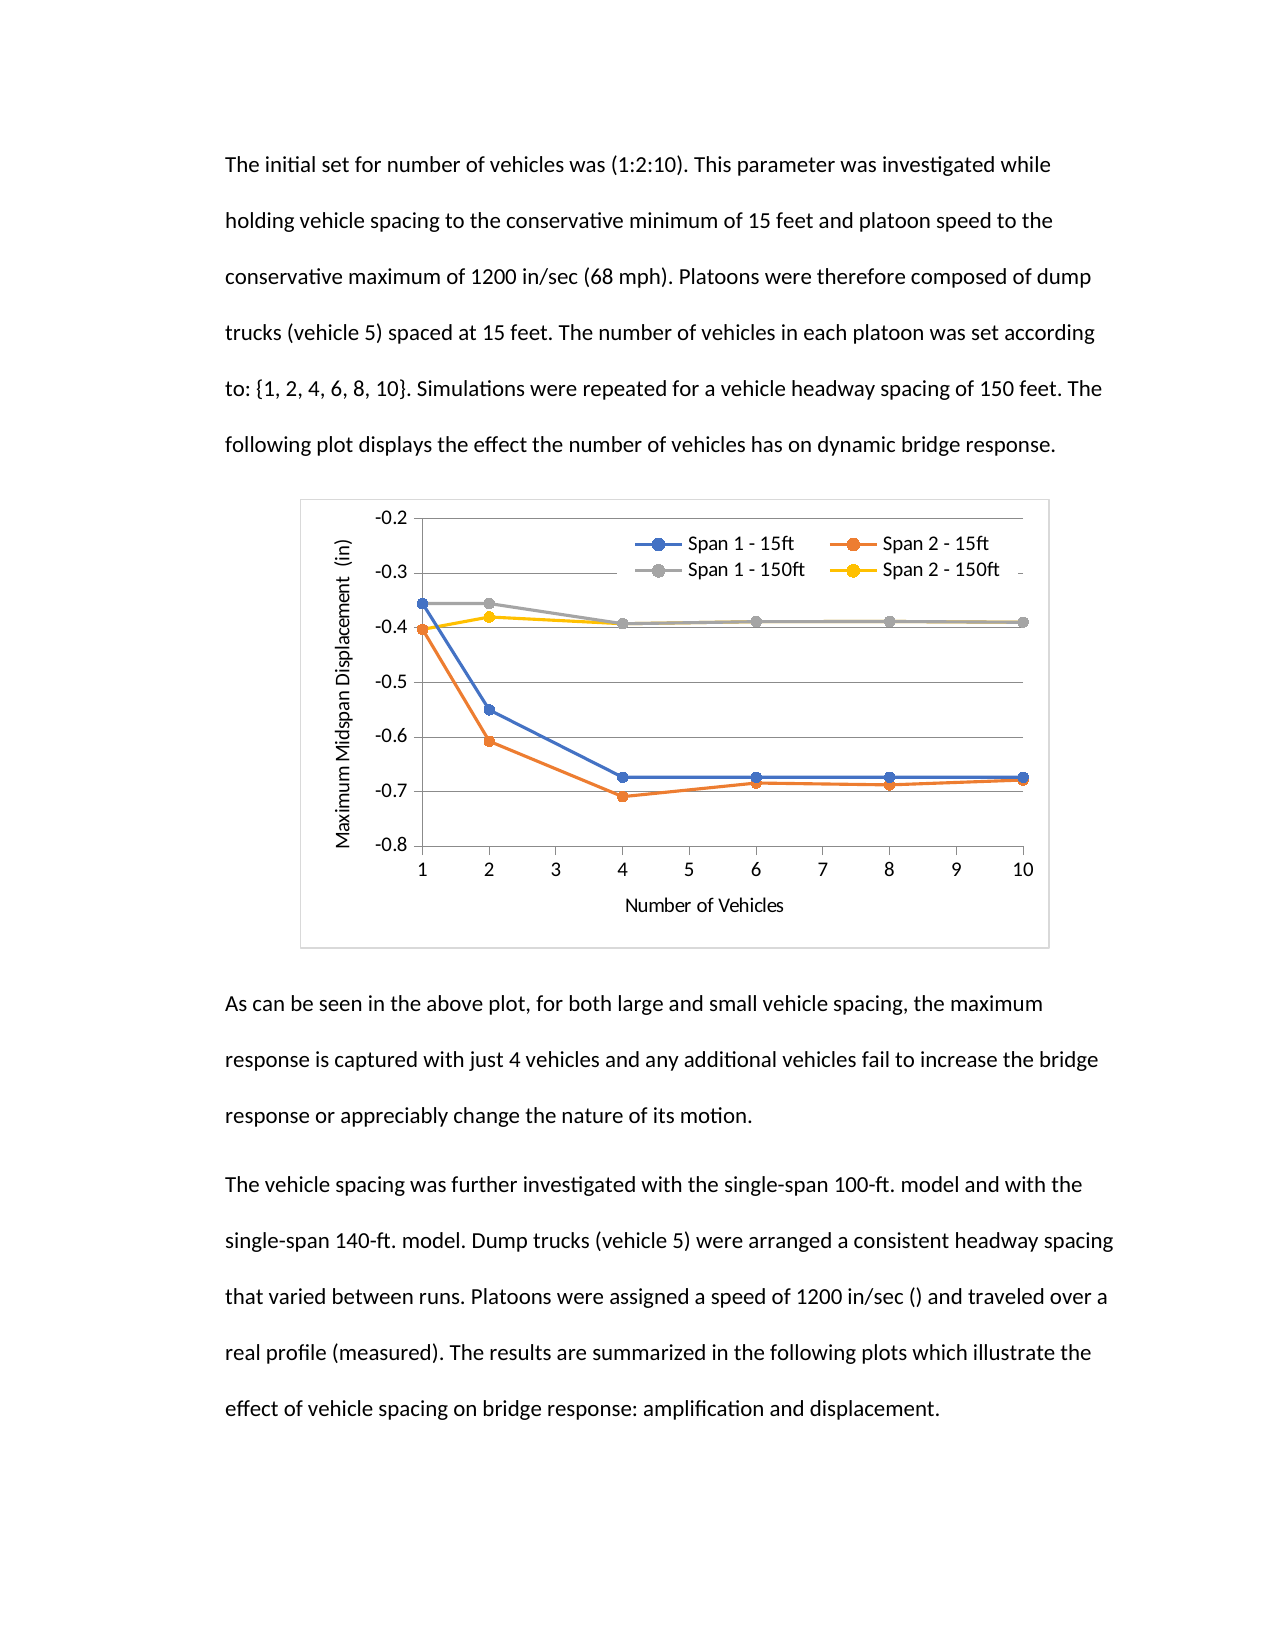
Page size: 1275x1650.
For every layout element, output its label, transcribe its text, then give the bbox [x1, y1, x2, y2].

text The initial set for number of vehicles was (1:2:10). This parameter was investigated while holding vehicle spacing to the conservative minimum of 15 feet and platoon speed to the conservative maximum of 1200 in/sec (68 mph). Platoons were therefore composed of dump trucks (vehicle 5) spaced at 15 feet. The number of vehicles in each platoon was set according to: {1, 2, 4, 6, 8, 10}. Simulations were repeated for a vehicle headway spacing of 150 feet. The following plot displays the effect the number of vehicles has on dynamic bridge response. [225, 150, 1125, 458]
text The vehicle spacing was further investigated with the single-span 100-ft. model and with the single-span 140-ft. model. Dump trucks (vehicle 5) were arranged a consistent headway spacing that varied between runs. Platoons were assigned a speed of 1200 in/sec () and traveled over a real profile (measured). The results are summarized in the following plots which illustrate the effect of vehicle spacing on bridge response: amplification and displacement. [225, 1170, 1125, 1422]
text As can be seen in the above plot, for both large and small vehicle spacing, the maximum response is captured with just 4 vehicles and any additional vehicles fail to increase the bridge response or appreciably change the nature of its motion. [225, 989, 1125, 1129]
